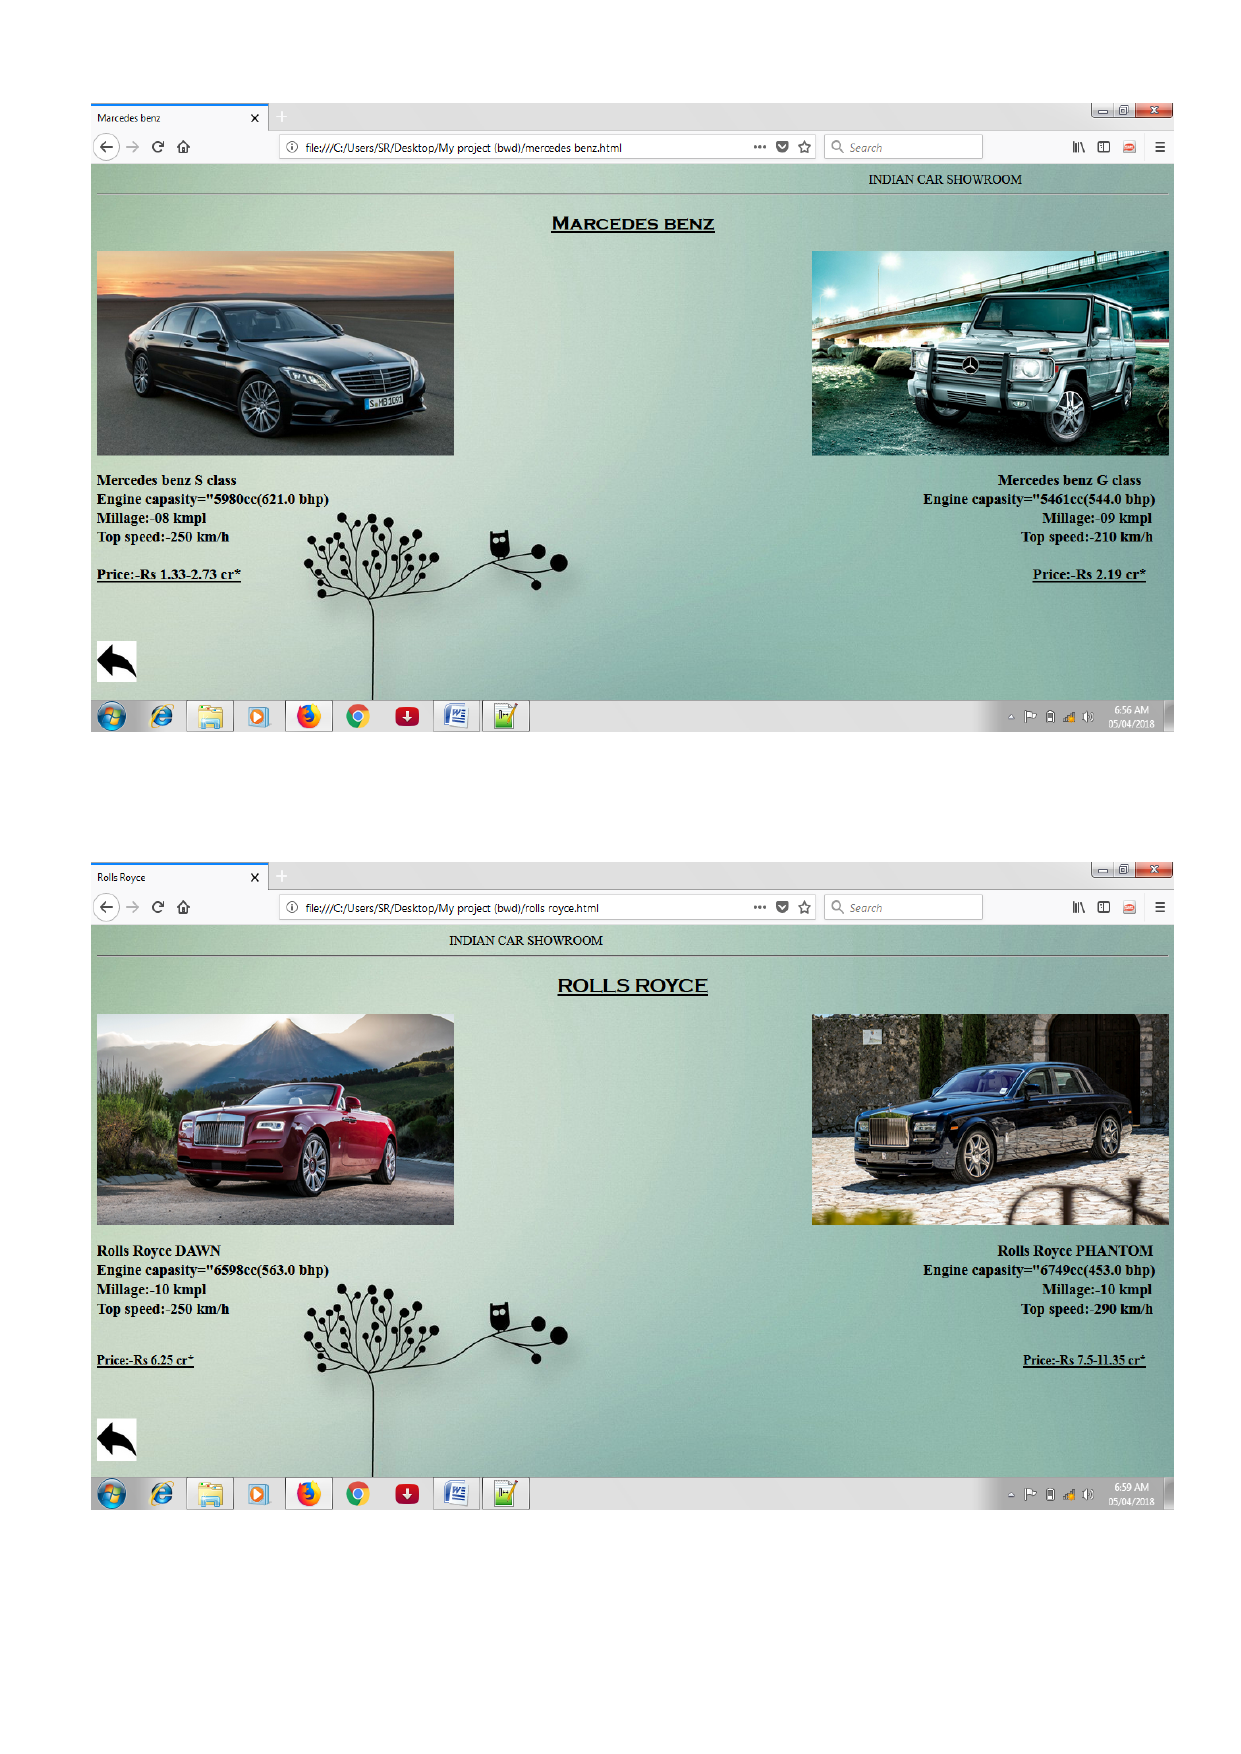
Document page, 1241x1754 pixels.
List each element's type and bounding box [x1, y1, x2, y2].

picture [91, 103, 1174, 732]
picture [91, 862, 1174, 1510]
